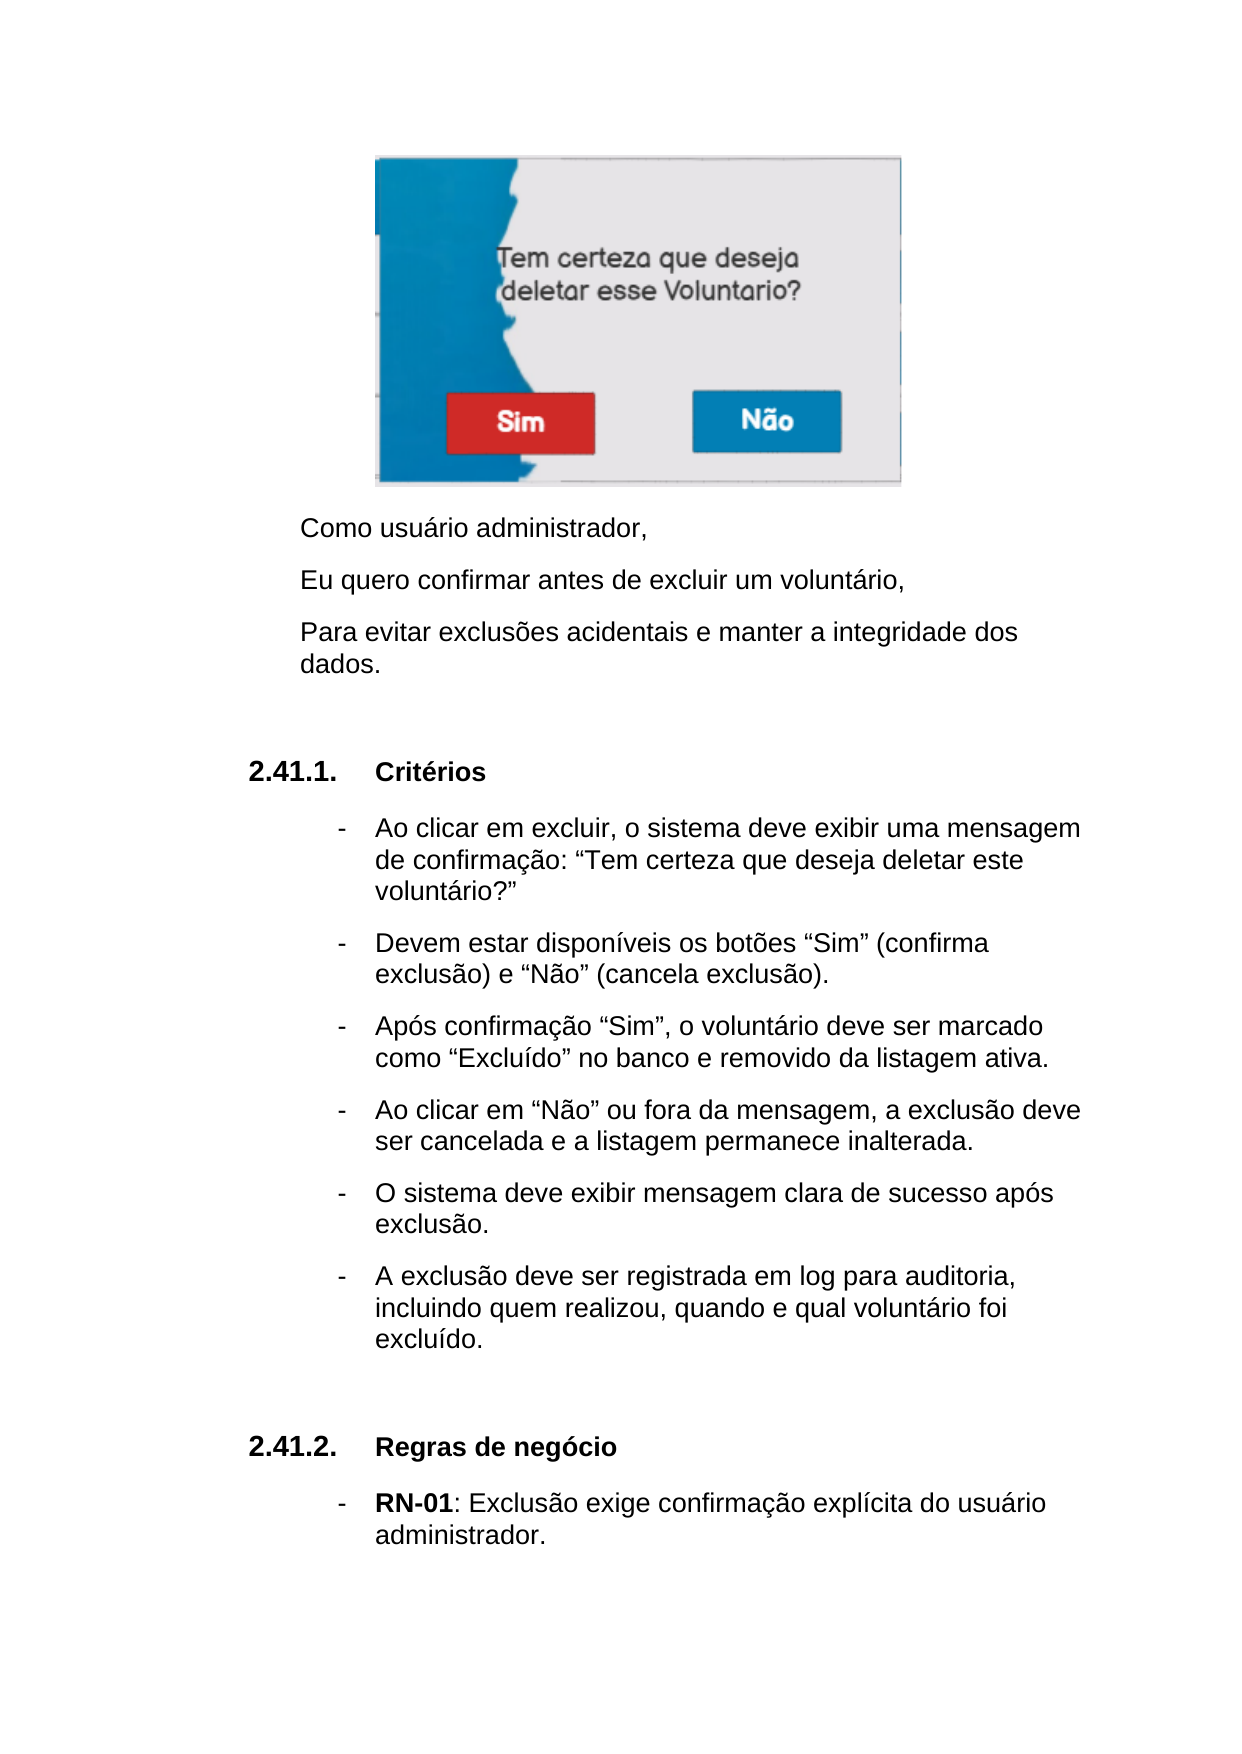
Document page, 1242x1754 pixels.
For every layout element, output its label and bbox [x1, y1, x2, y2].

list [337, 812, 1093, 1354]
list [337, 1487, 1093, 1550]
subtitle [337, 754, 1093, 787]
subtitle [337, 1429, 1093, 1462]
picture [375, 155, 902, 487]
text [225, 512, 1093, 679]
